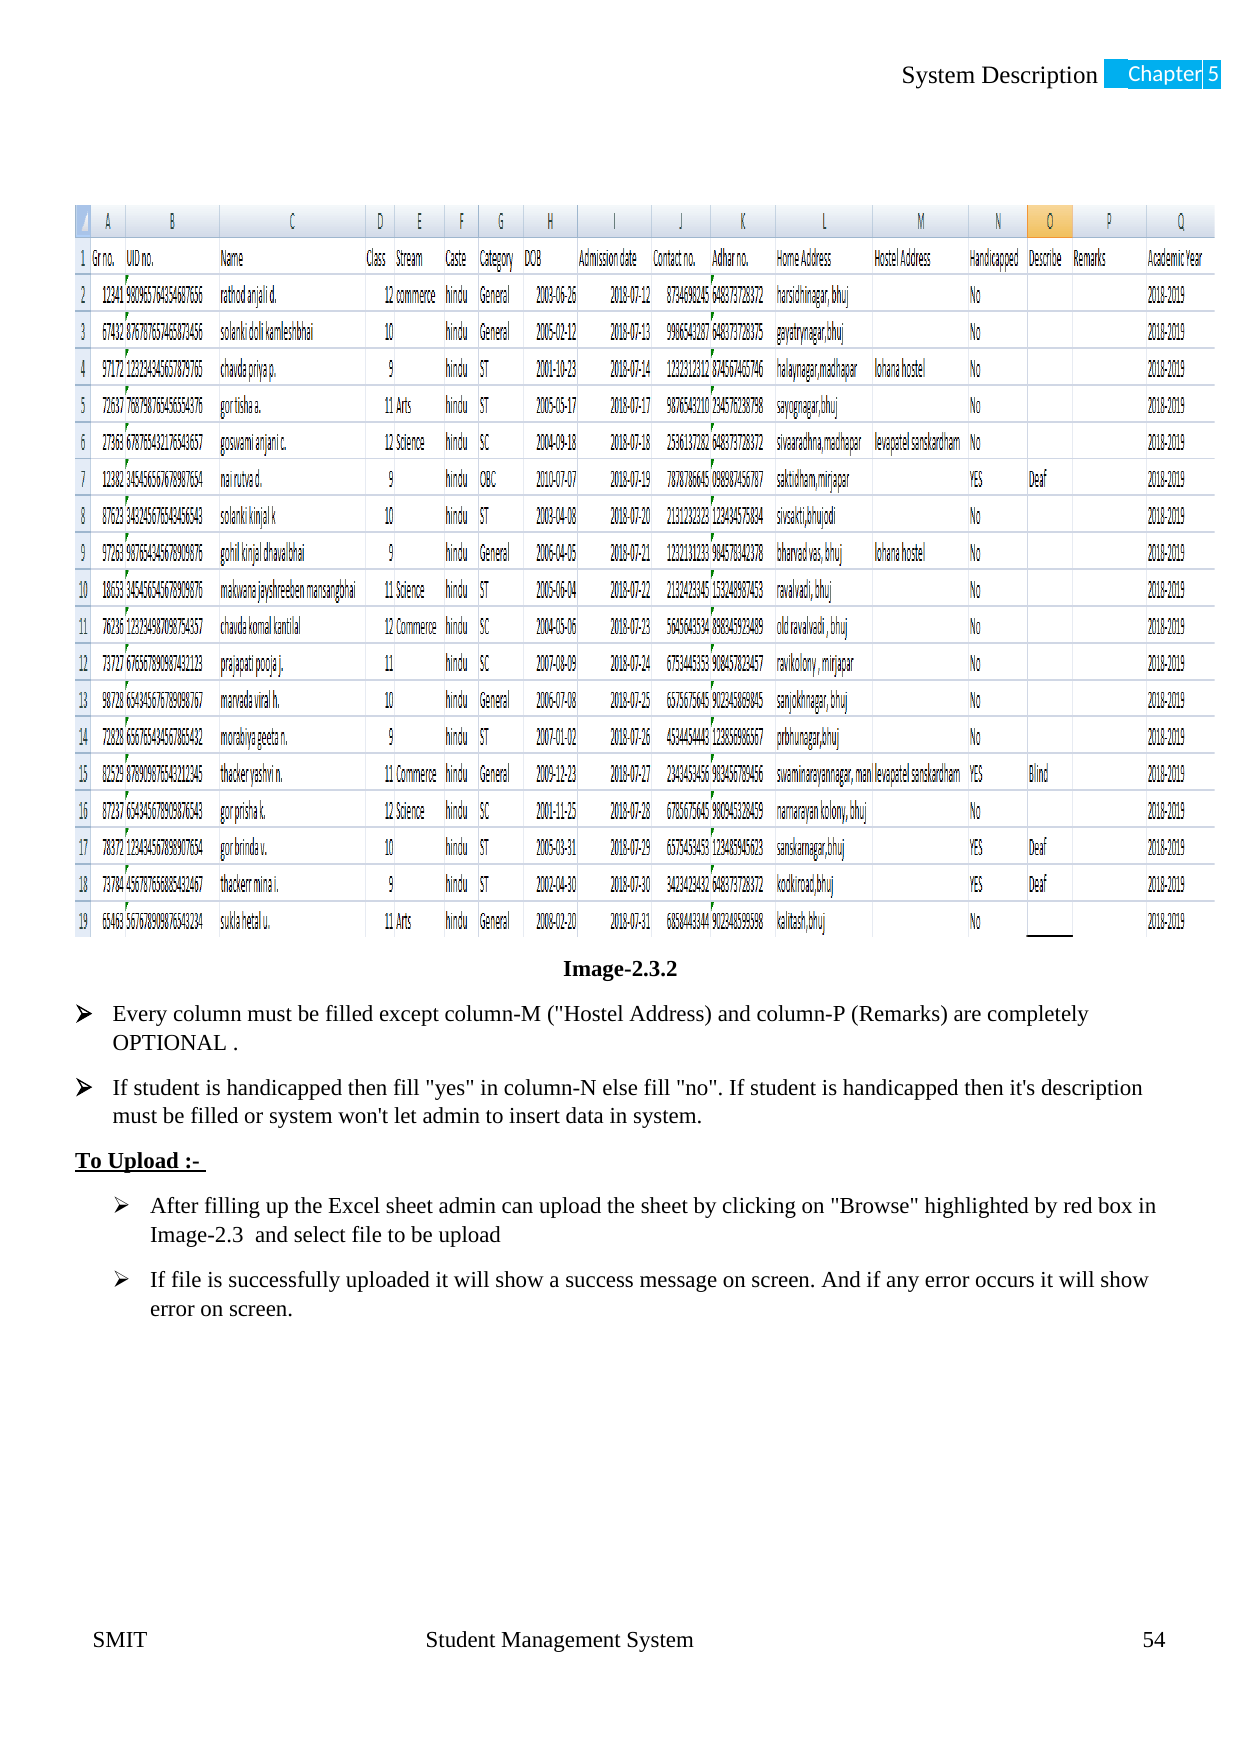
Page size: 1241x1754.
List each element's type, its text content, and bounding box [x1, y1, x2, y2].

picture [75, 205, 1215, 937]
list Every column must be filled except column-M ("Hostel Address) and column-P (Remarks) are completely OPTIONAL . [75, 1000, 1165, 1055]
list After filling up the Excel sheet admin can upload the sheet by clicking on "Browse" highlighted by red box in Image-2.3 and select file to be upload [112, 1193, 1165, 1247]
text To Upload :- [75, 1147, 1165, 1174]
text Image-2.3.2 [75, 955, 1165, 982]
list If file is successfully uploaded it will show a success message on screen. And if any error occurs it will show error on screen. [112, 1266, 1165, 1321]
list If student is handicapped then fill "yes" in column-N else fill "no". If student is handicapped then it's description must be filled or system won't let admin to insert data in system. [75, 1074, 1165, 1129]
